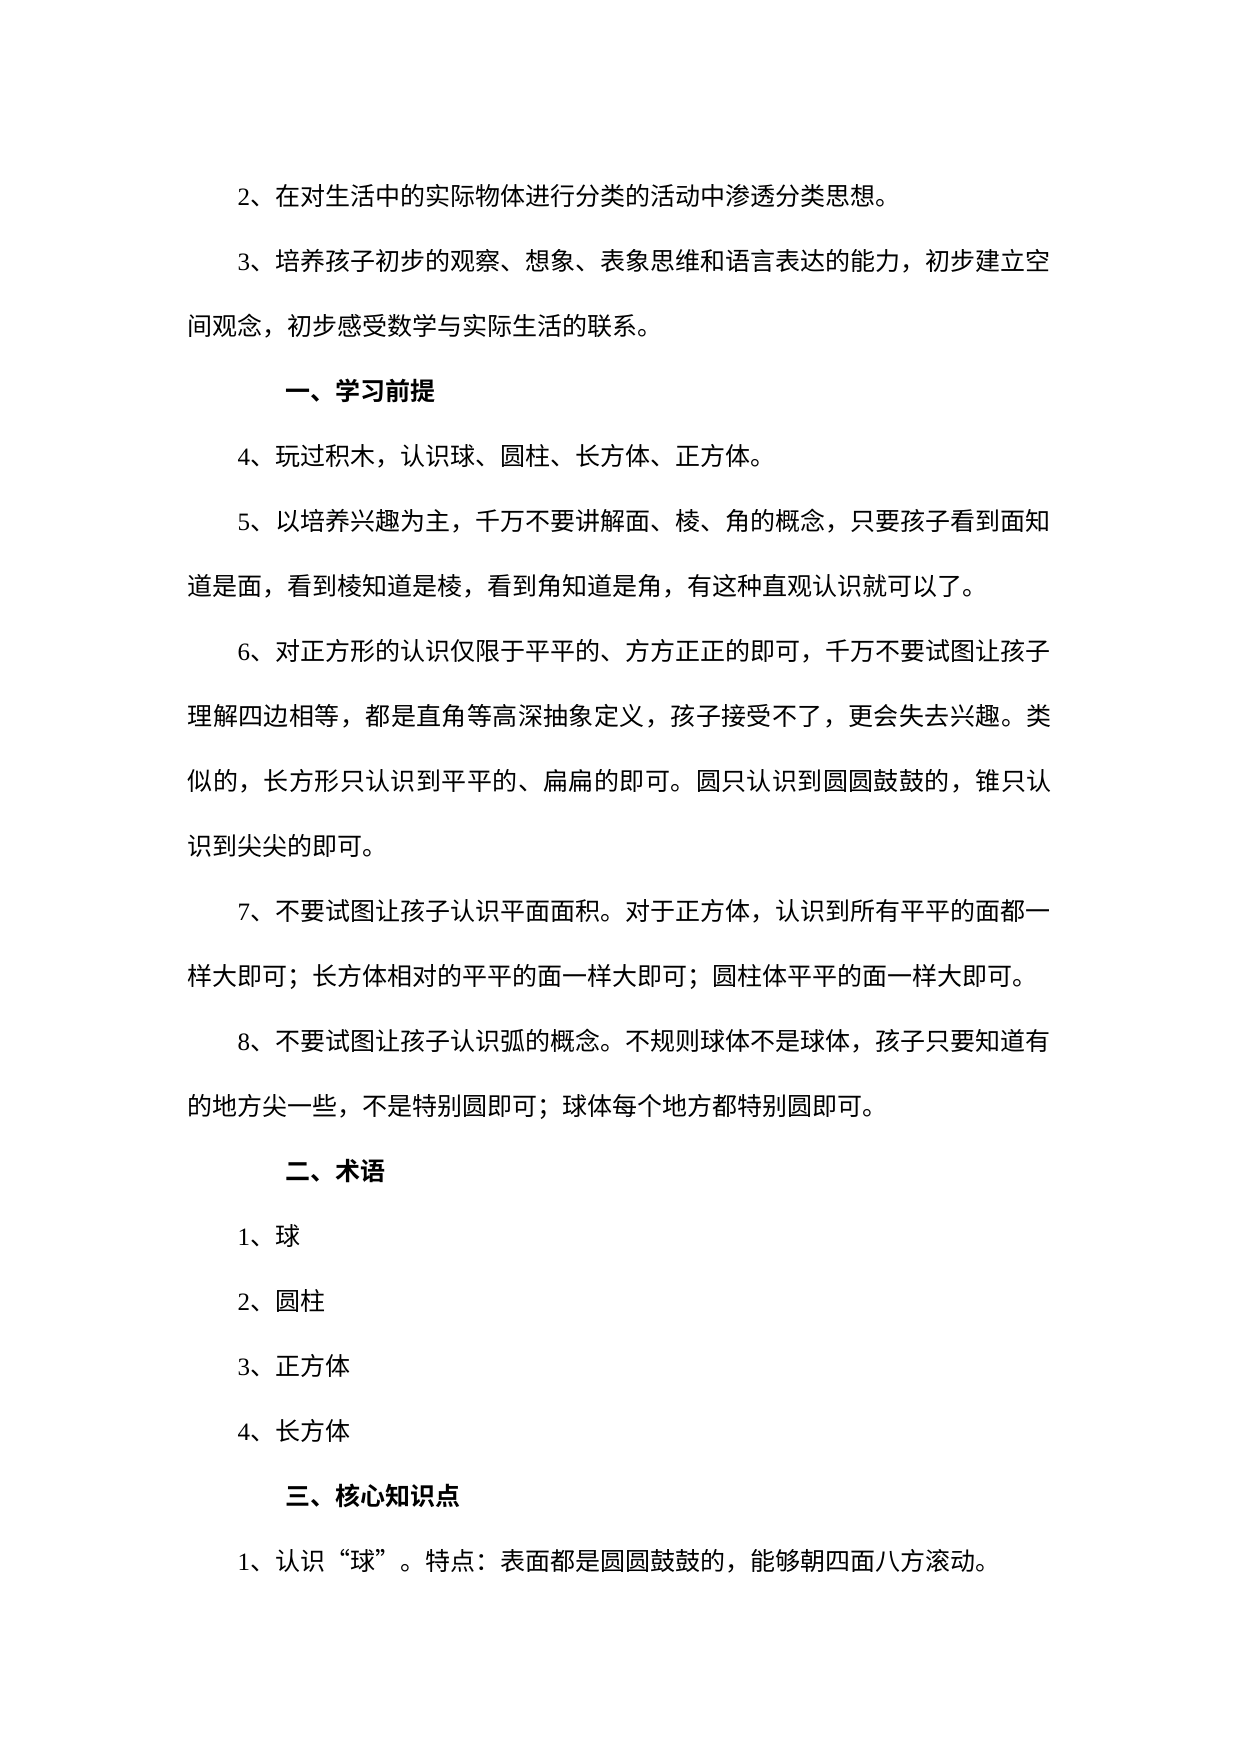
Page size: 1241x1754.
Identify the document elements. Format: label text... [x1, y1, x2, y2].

list 对正方形的认识仅限于平平的、方方正正的即可，千万不要试图让孩子理解四边相等，都是直角等高深抽象定义，孩子接受不了，更会失去兴趣。类似的，长方形只认识到平平的、扁扁的即可。圆只认识到圆圆鼓鼓的，锥只认识到尖尖的即可。 [187, 617, 1053, 877]
list 以培养兴趣为主，千万不要讲解面、棱、角的概念，只要孩子看到面知道是面，看到棱知道是棱，看到角知道是角，有这种直观认识就可以了。 [187, 487, 1053, 617]
list 圆柱 [187, 1267, 1053, 1332]
list 不要试图让孩子认识弧的概念。不规则球体不是球体，孩子只要知道有的地方尖一些，不是特别圆即可；球体每个地方都特别圆即可。 [187, 1007, 1053, 1137]
list 不要试图让孩子认识平面面积。对于正方体，认识到所有平平的面都一样大即可；长方体相对的平平的面一样大即可；圆柱体平平的面一样大即可。 [187, 877, 1053, 1007]
subtitle 三、核心知识点 [235, 1462, 1053, 1527]
list 玩过积木，认识球、圆柱、长方体、正方体。 [187, 422, 1053, 487]
list 正方体 [187, 1332, 1053, 1397]
subtitle 二、术语 [235, 1137, 1053, 1202]
list 长方体 [187, 1397, 1053, 1462]
list 认识“球”。特点：表面都是圆圆鼓鼓的，能够朝四面八方滚动。 [187, 1527, 1053, 1592]
list 在对生活中的实际物体进行分类的活动中渗透分类思想。 [187, 162, 1053, 227]
list 球 [187, 1202, 1053, 1267]
list 培养孩子初步的观察、想象、表象思维和语言表达的能力，初步建立空间观念，初步感受数学与实际生活的联系。 [187, 227, 1053, 357]
subtitle 一、学习前提 [235, 357, 1053, 422]
